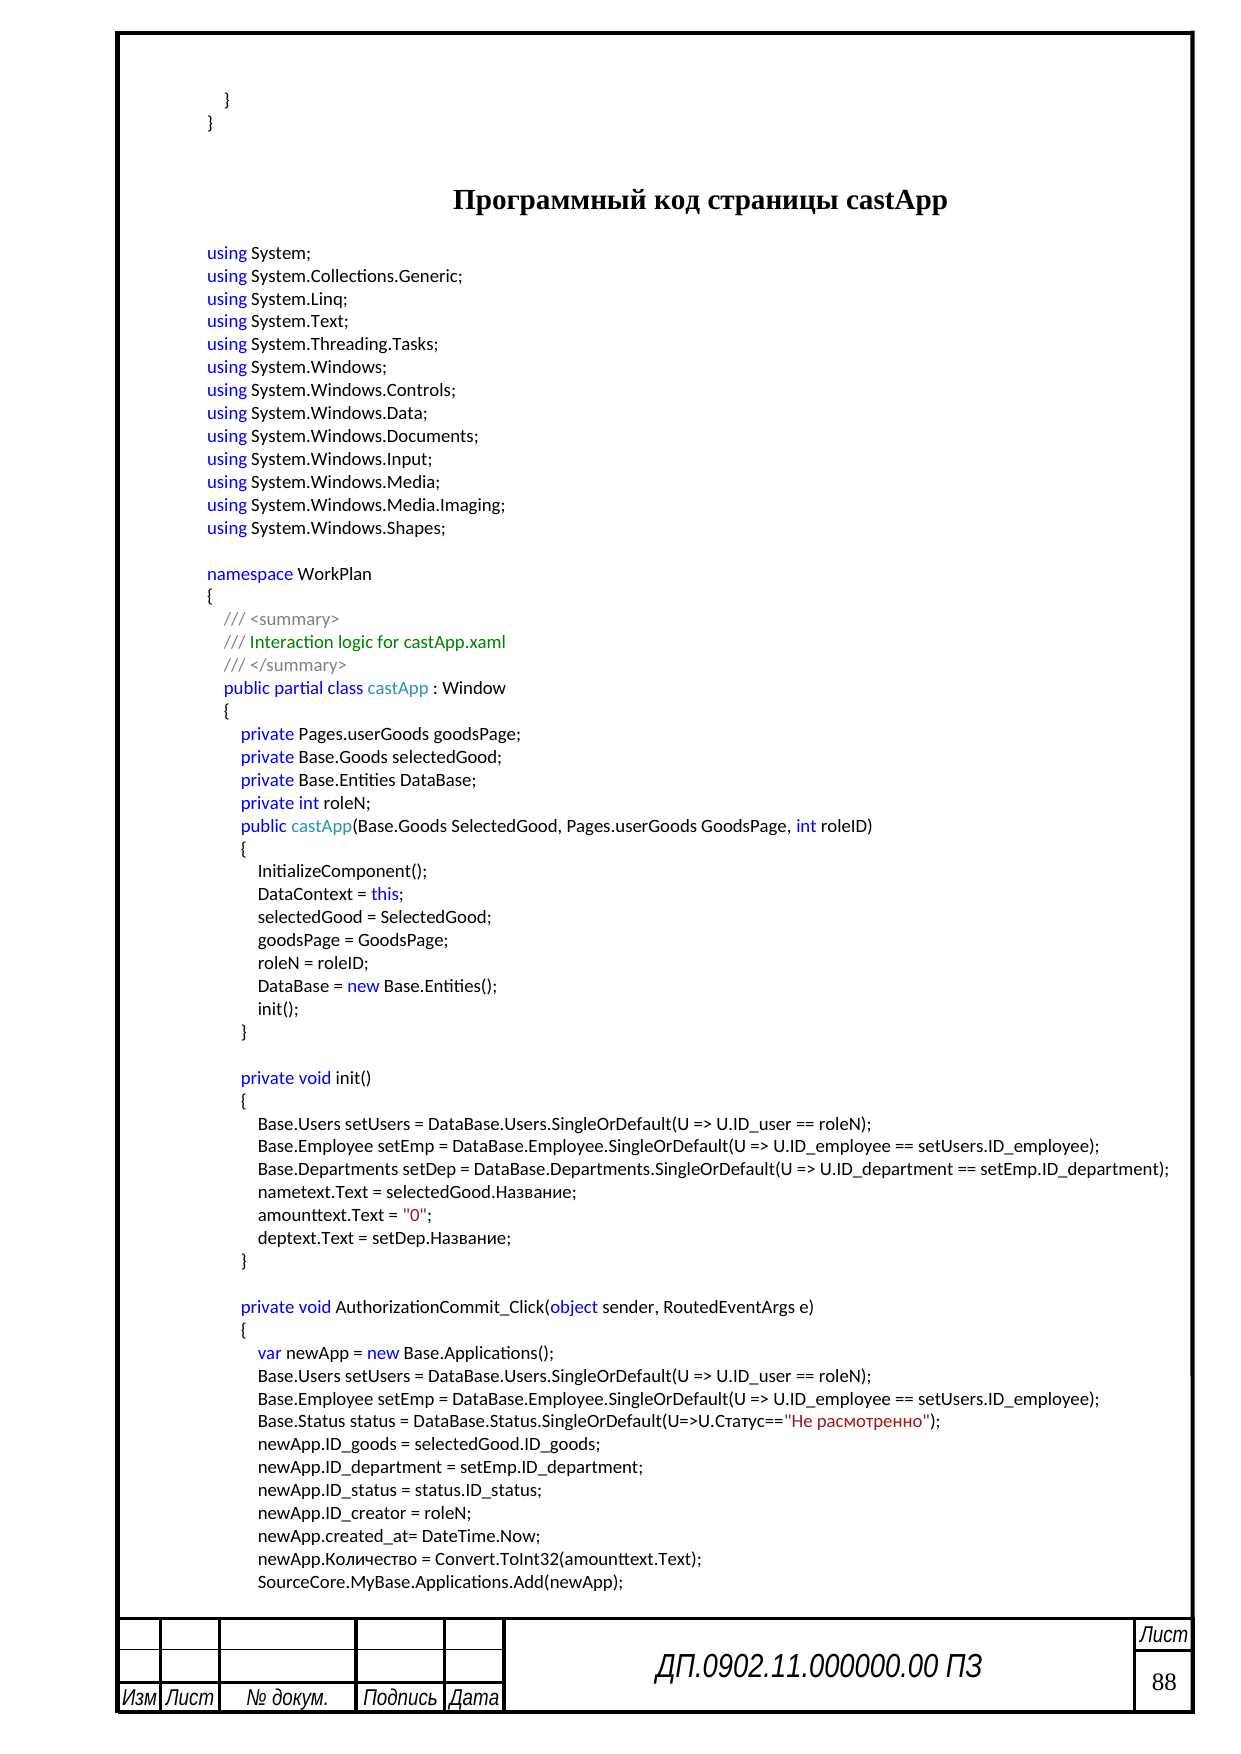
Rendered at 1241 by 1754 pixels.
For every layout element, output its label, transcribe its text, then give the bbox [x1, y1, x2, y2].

text using System.Windows.Data; [118, 401, 1194, 424]
text nametext.Text = selectedGood.Название; [118, 1181, 1194, 1203]
text newApp.ID_goods = selectedGood.ID_goods; [118, 1433, 1194, 1456]
text private Base.Entities DataBase; [118, 768, 1194, 791]
text using System.Collections.Generic; [118, 264, 1194, 287]
text amounttext.Text = "0"; [118, 1203, 1194, 1226]
text DataContext = this; [118, 883, 1194, 906]
text goodsPage = GoodsPage; [118, 928, 1194, 951]
text } [118, 112, 1194, 134]
text Base.Employee setEmp = DataBase.Employee.SingleOrDefault(U => U.ID_employee == setUsers.ID_employee); [118, 1135, 1194, 1158]
text using System.Windows.Controls; [118, 378, 1194, 401]
text using System.Linq; [118, 287, 1194, 310]
text using System.Windows.Documents; [118, 424, 1194, 447]
text newApp.ID_status = status.ID_status; [118, 1478, 1194, 1501]
text newApp.ID_creator = roleN; [118, 1501, 1194, 1524]
text namespace WorkPlan [118, 562, 1194, 585]
text { [118, 837, 1194, 860]
text SourceCore.MyBase.Applications.Add(newApp); [118, 1570, 1194, 1593]
text /// <summary> [118, 608, 1194, 631]
text deptext.Text = setDep.Название; [118, 1226, 1194, 1249]
text selectedGood = SelectedGood; [118, 906, 1194, 928]
text newApp.ID_department = setEmp.ID_department; [118, 1456, 1194, 1478]
text init(); [118, 997, 1194, 1020]
text newApp.created_at= DateTime.Now; [118, 1524, 1194, 1547]
text } [118, 89, 1194, 112]
text Base.Status status = DataBase.Status.SingleOrDefault(U=>U.Статус=="Не расмотренно"); [118, 1410, 1194, 1433]
text using System.Text; [118, 310, 1194, 333]
text var newApp = new Base.Applications(); [118, 1341, 1194, 1364]
text { [118, 585, 1194, 608]
text } [118, 1249, 1194, 1272]
text private void init() [118, 1066, 1194, 1089]
text { [118, 699, 1194, 722]
text using System.Threading.Tasks; [118, 333, 1194, 356]
text newApp.Количество = Convert.ToInt32(amounttext.Text); [118, 1547, 1194, 1570]
text using System.Windows.Input; [118, 447, 1194, 470]
text { [118, 1318, 1194, 1341]
text /// </summary> [118, 653, 1194, 676]
text using System; [118, 241, 1194, 264]
text /// Interaction logic for castApp.xaml [118, 631, 1194, 653]
text Base.Users setUsers = DataBase.Users.SingleOrDefault(U => U.ID_user == roleN); [118, 1364, 1194, 1387]
text public partial class castApp : Window [118, 676, 1194, 699]
text Base.Departments setDep = DataBase.Departments.SingleOrDefault(U => U.ID_department == setEmp.ID_department); [118, 1158, 1194, 1181]
text InitializeComponent(); [118, 860, 1194, 883]
text } [118, 1020, 1194, 1043]
text using System.Windows; [118, 356, 1194, 378]
text using System.Windows.Shapes; [118, 516, 1194, 539]
text using System.Windows.Media.Imaging; [118, 493, 1194, 516]
text { [118, 1089, 1194, 1112]
text private int roleN; [118, 791, 1194, 814]
text private void AuthorizationCommit_Click(object sender, RoutedEventArgs e) [118, 1295, 1194, 1318]
text Программный код страницы castApp [236, 182, 1164, 216]
text Base.Employee setEmp = DataBase.Employee.SingleOrDefault(U => U.ID_employee == setUsers.ID_employee); [118, 1387, 1194, 1410]
text using System.Windows.Media; [118, 470, 1194, 493]
text DataBase = new Base.Entities(); [118, 974, 1194, 997]
text private Base.Goods selectedGood; [118, 745, 1194, 768]
text Base.Users setUsers = DataBase.Users.SingleOrDefault(U => U.ID_user == roleN); [118, 1112, 1194, 1135]
text public castApp(Base.Goods SelectedGood, Pages.userGoods GoodsPage, int roleID) [118, 814, 1194, 837]
text private Pages.userGoods goodsPage; [118, 722, 1194, 745]
text roleN = roleID; [118, 951, 1194, 974]
